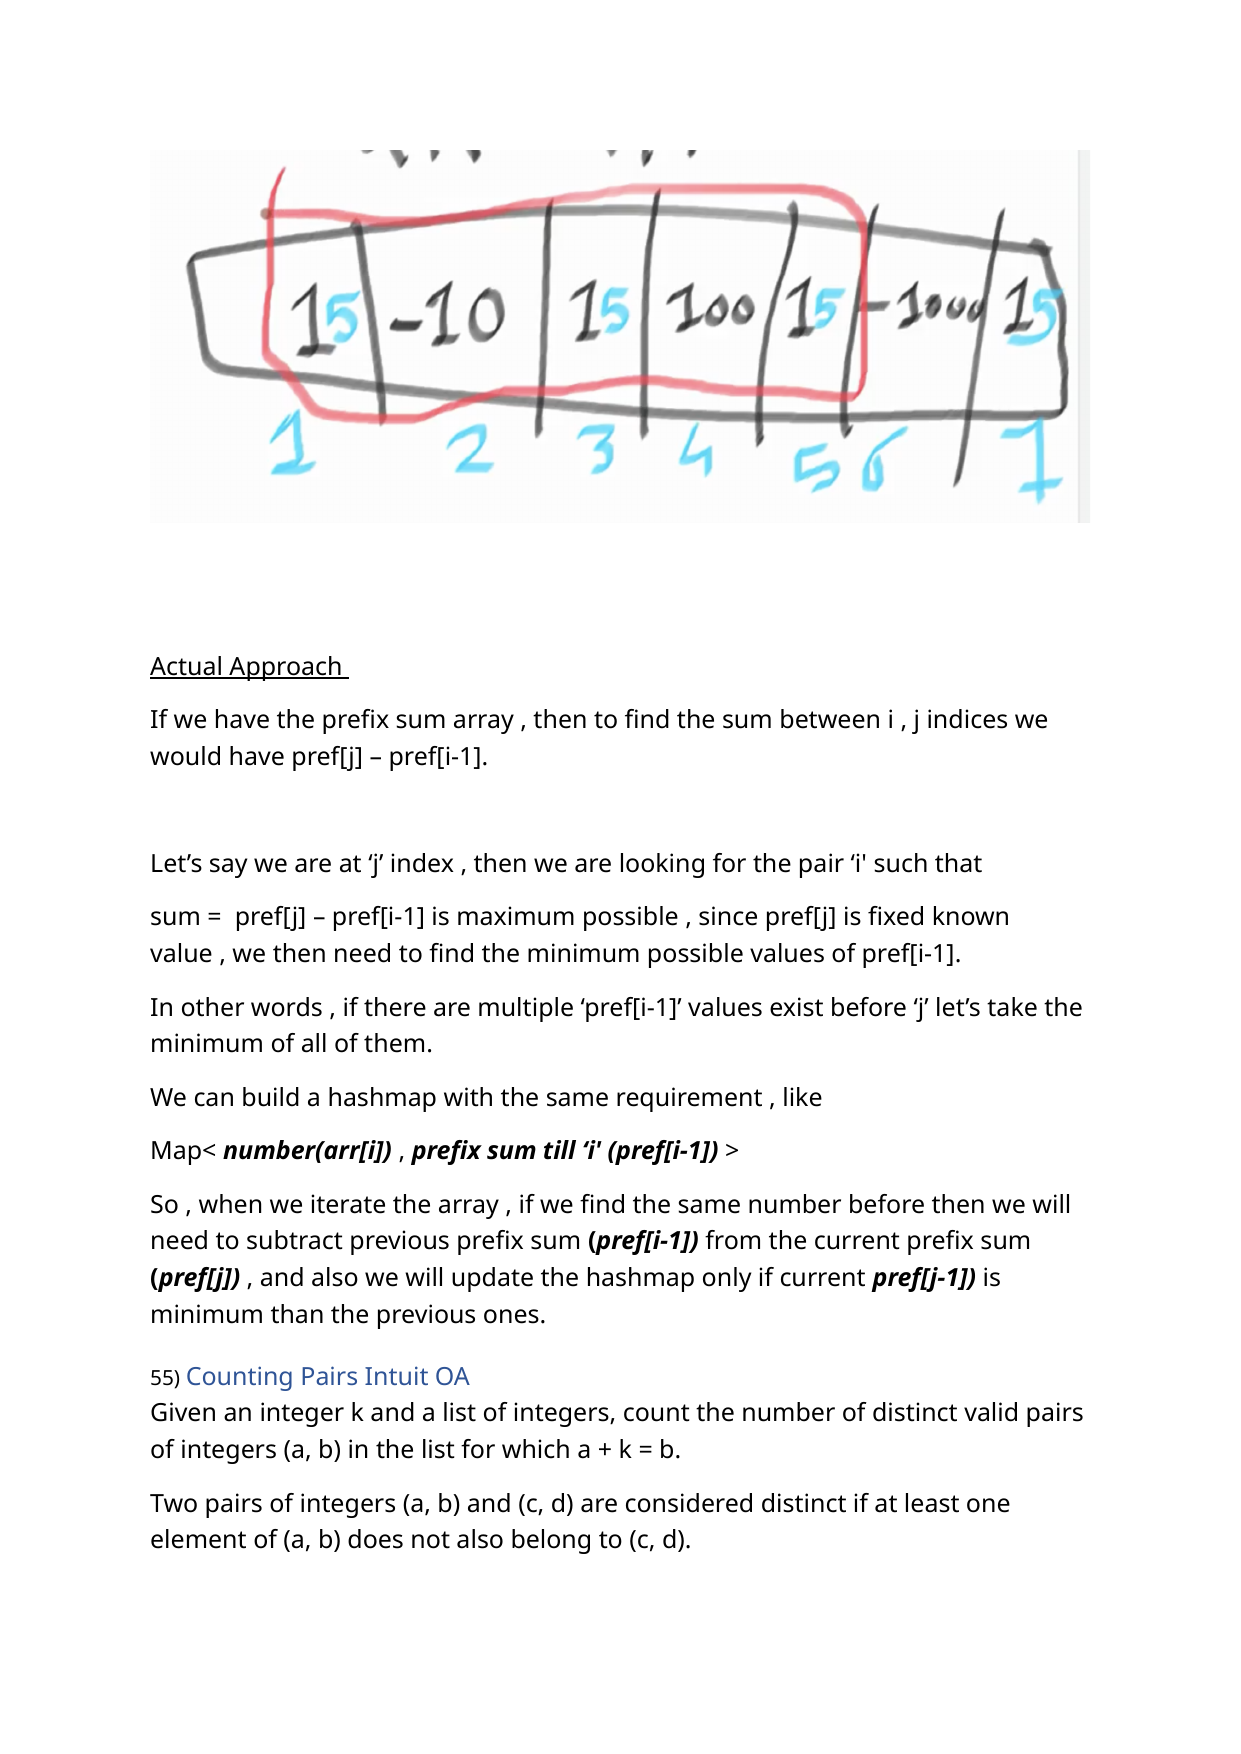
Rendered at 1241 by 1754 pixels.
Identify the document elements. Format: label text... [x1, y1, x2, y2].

text sum = pref[j] – pref[i-1] is maximum possible , since pref[j] is fixed known value , we then need to find the minimum possible values of pref[i-1]. [150, 899, 1090, 970]
text Let’s say we are at ‘j’ index , then we are looking for the pair ‘i' such that [150, 846, 1090, 879]
text Given an integer k and a list of integers, count the number of distinct valid pairs of integers (a, b) in the list for which a + k = b. [150, 1395, 1090, 1466]
picture [150, 150, 1091, 523]
text So , when we iterate the array , if we find the same number before then we will need to subtract previous prefix sum (pref[i-1]) from the current prefix sum (pref[j]) , and also we will update the hashmap only if current pref[j-1]) is minimum than the previous ones. [150, 1186, 1090, 1331]
text If we have the prefix sum array , then to find the sum between i , j indices we would have pref[j] – pref[i-1]. [150, 702, 1090, 773]
text We can build a hashmap with the same requirement , like [150, 1079, 1090, 1113]
subtitle Counting Pairs Intuit OA [150, 1358, 1090, 1392]
text Actual Approach [150, 648, 1090, 682]
text Map< number(arr[i]) , prefix sum till ‘i' (pref[i-1]) > [150, 1133, 1090, 1167]
text In other words , if there are multiple ‘pref[i-1]’ values exist before ‘j’ let’s take the minimum of all of them. [150, 989, 1090, 1060]
text Two pairs of integers (a, b) and (c, d) are considered distinct if at least one element of (a, b) does not also belong to (c, d). [150, 1485, 1090, 1556]
